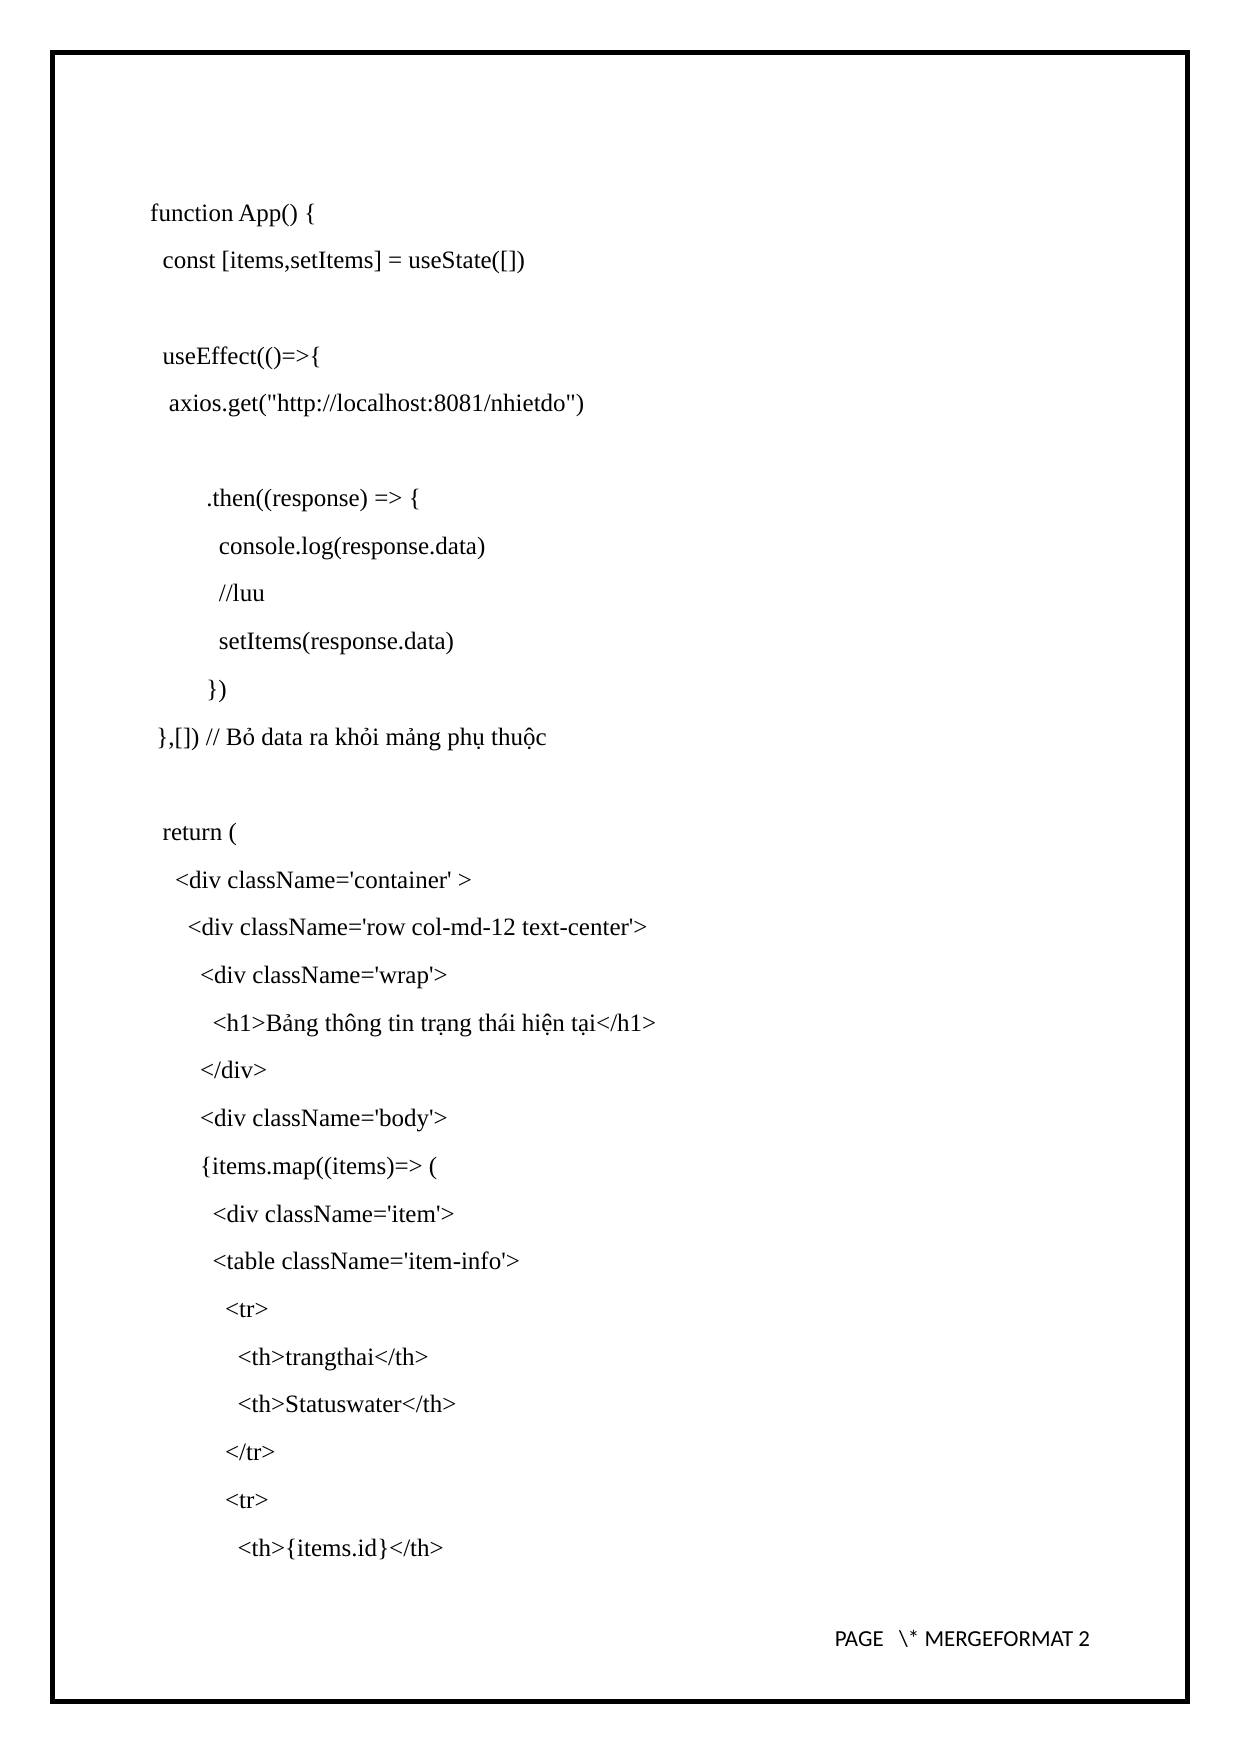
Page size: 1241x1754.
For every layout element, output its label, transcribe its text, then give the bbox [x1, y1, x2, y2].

text <div className='wrap'> [150, 960, 1090, 989]
text <h1>Bảng thông tin trạng thái hiện tại</h1> [150, 1008, 1090, 1037]
text <table className='item-info'> [150, 1246, 1090, 1275]
text <div className='row col-md-12 text-center'> [150, 912, 1090, 941]
text function App() { [150, 198, 1090, 226]
text <div className='body'> [150, 1103, 1090, 1132]
text const [items,setItems] = useState([]) [150, 245, 1090, 274]
text <div className='container' > [150, 865, 1090, 893]
text <th>{items.id}</th> [150, 1533, 1090, 1561]
text <th>Statuswater</th> [150, 1389, 1090, 1418]
text .then((response) => { [150, 483, 1090, 512]
text useEffect(()=>{ [150, 341, 1090, 369]
text axios.get("http://localhost:8081/nhietdo") [150, 388, 1090, 417]
text </tr> [150, 1437, 1090, 1466]
text //luu [150, 578, 1090, 607]
text <tr> [150, 1294, 1090, 1323]
text }) [150, 674, 1090, 703]
text setItems(response.data) [150, 626, 1090, 655]
text <tr> [150, 1485, 1090, 1514]
text {items.map((items)=> ( [150, 1151, 1090, 1180]
text <th>trangthai</th> [150, 1342, 1090, 1371]
text console.log(response.data) [150, 531, 1090, 559]
text return ( [150, 817, 1090, 846]
text </div> [150, 1056, 1090, 1084]
text },[]) // Bỏ data ra khỏi mảng phụ thuộc [150, 722, 1090, 750]
text <div className='item'> [150, 1199, 1090, 1227]
